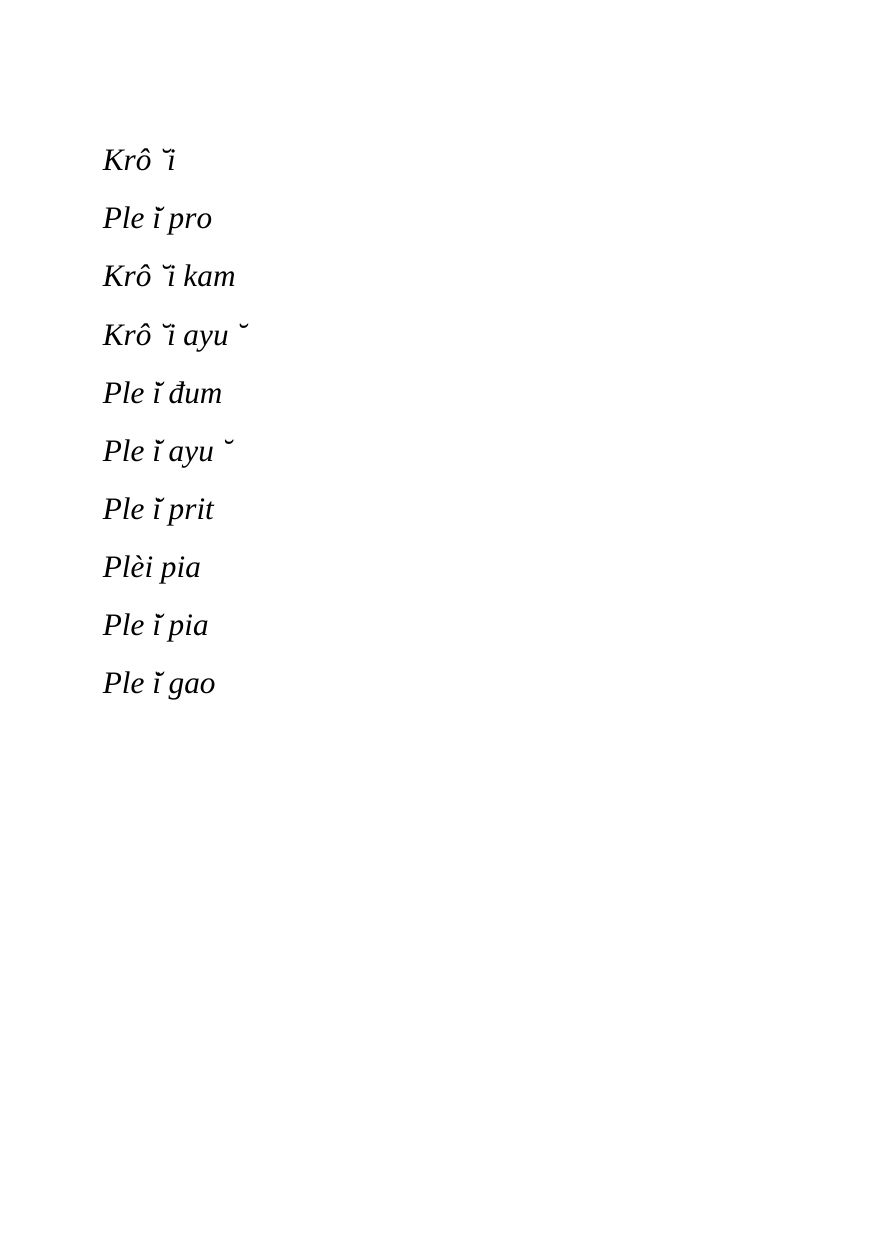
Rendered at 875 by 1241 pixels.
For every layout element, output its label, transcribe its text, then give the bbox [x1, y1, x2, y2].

text Ple ̆i pro [103, 199, 328, 235]
text Krô ̆ i kam [103, 258, 328, 293]
text Ple ̆i đum [103, 374, 328, 410]
text Ple ̆i prit [103, 490, 328, 526]
text Ple ̆i gao [103, 664, 328, 700]
text Plèi pia [103, 548, 328, 584]
text Ple ̆i ayu ̆ [103, 432, 328, 468]
text Krô ̆ i [103, 141, 328, 177]
text Ple ̆i pia [103, 606, 328, 642]
text Krô ̆ i ayu ̆ [103, 316, 328, 352]
